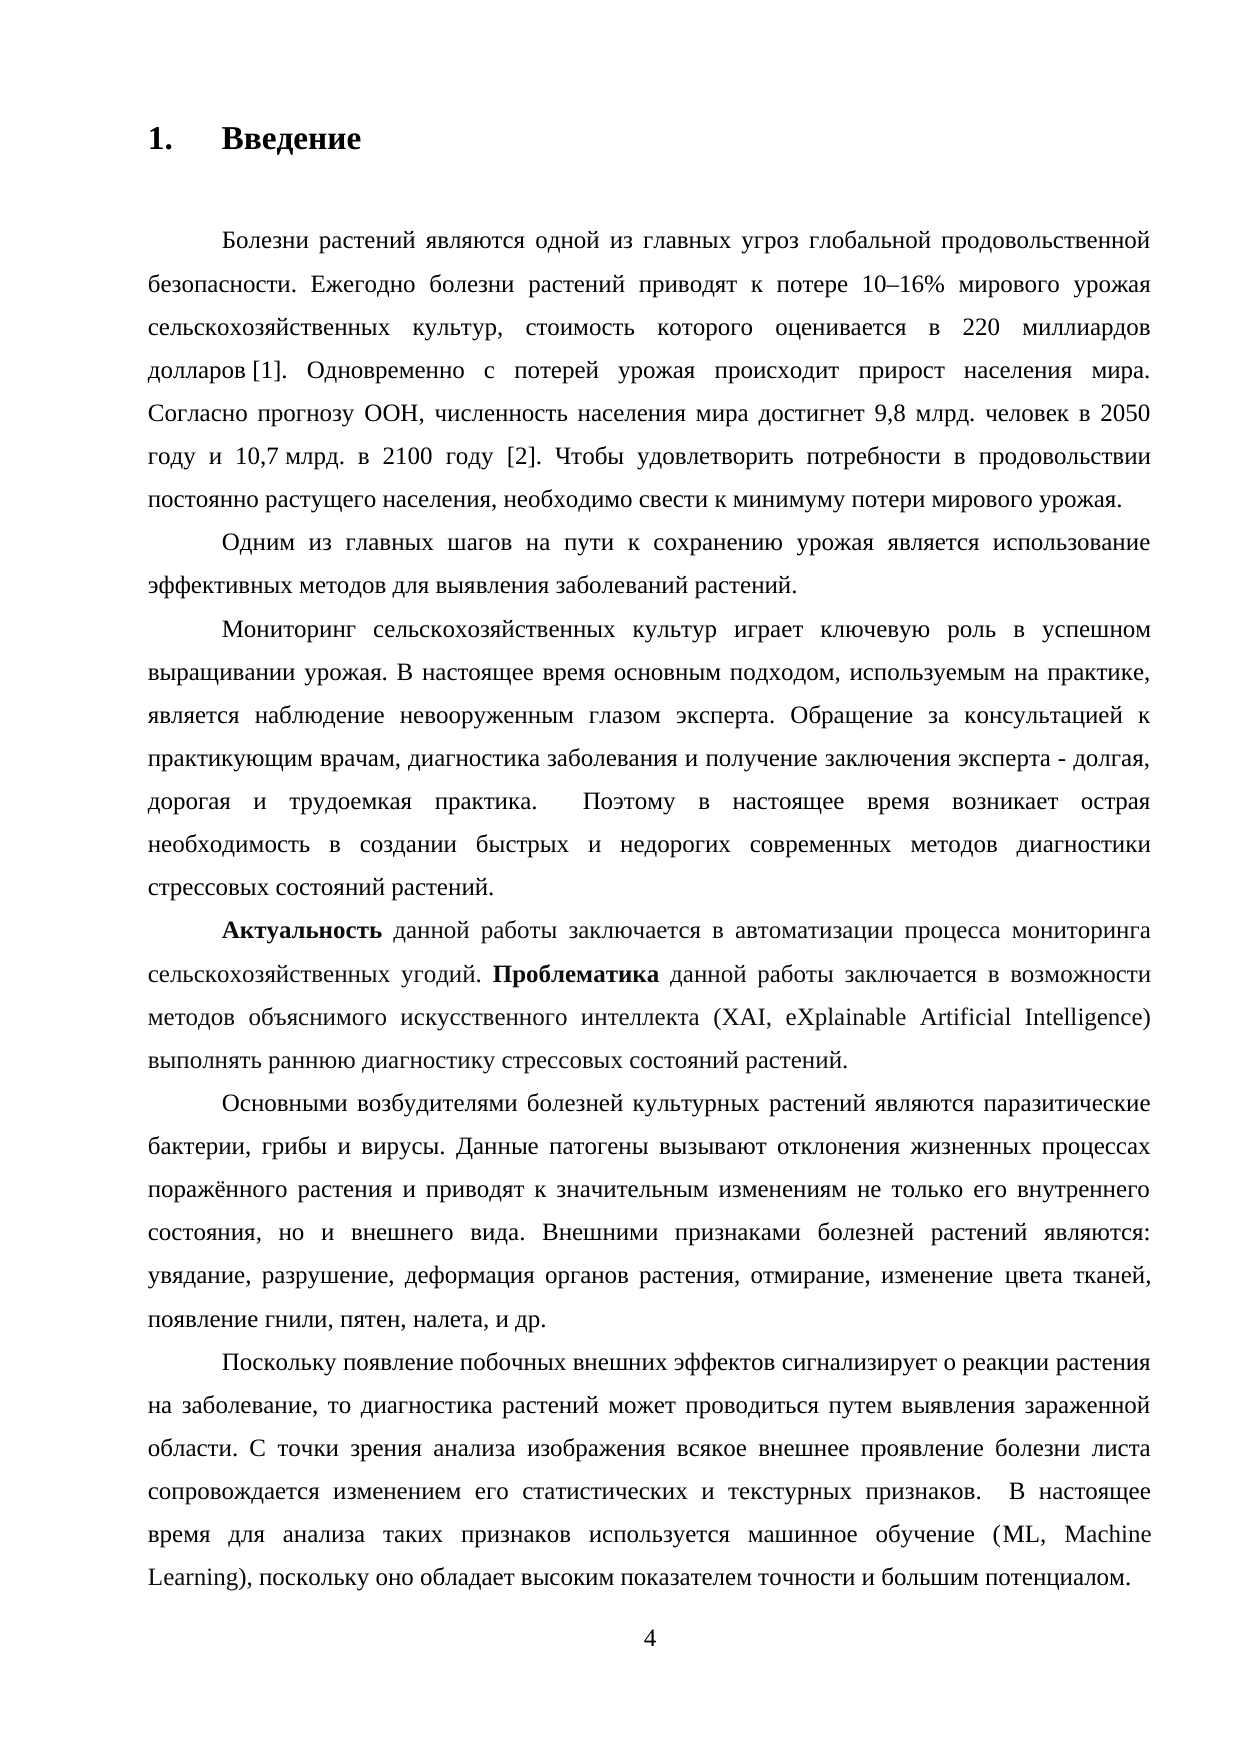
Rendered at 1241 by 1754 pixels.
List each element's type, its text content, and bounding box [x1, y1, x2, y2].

list Введение [148, 118, 1152, 156]
text Болезни растений являются одной из главных угроз глобальной продовольственной безопасности. Ежегодно болезни растений приводят к потере 10–16% мирового урожая сельскохозяйственных культур, стоимость которого оценивается в 220 миллиардов долларов [1]. Одновременно с потерей урожая происходит прирост населения мира. Согласно прогнозу ООН, численность населения мира достигнет 9,8 млрд. человек в 2050 году и 10,7 млрд. в 2100 году [2]. Чтобы удовлетворить потребности в продовольствии постоянно растущего населения, необходимо свести к минимуму потери мирового урожая. [148, 226, 1152, 513]
text Мониторинг сельскохозяйственных культур играет ключевую роль в успешном выращивании урожая. В настоящее время основным подходом, используемым на практике, является наблюдение невооруженным глазом эксперта. Обращение за консультацией к практикующим врачам, диагностика заболевания и получение заключения эксперта - долгая, дорогая и трудоемкая практика. Поэтому в настоящее время возникает острая необходимость в создании быстрых и недорогих современных методов диагностики стрессовых состояний растений. [148, 614, 1152, 901]
text Поскольку появление побочных внешних эффектов сигнализирует о реакции растения на заболевание, то диагностика растений может проводиться путем выявления зараженной области. С точки зрения анализа изображения всякое внешнее проявление болезни листа сопровождается изменением его статистических и текстурных признаков. В настоящее время для анализа таких признаков используется машинное обучение (ML, Machine Learning), поскольку оно обладает высоким показателем точности и большим потенциалом. [148, 1347, 1152, 1591]
text Основными возбудителями болезней культурных растений являются паразитические бактерии, грибы и вирусы. Данные патогены вызывают отклонения жизненных процессах поражённого растения и приводят к значительным изменениям не только его внутреннего состояния, но и внешнего вида. Внешними признаками болезней растений являются: увядание, разрушение, деформация органов растения, отмирание, изменение цвета тканей, появление гнили, пятен, налета, и др. [148, 1088, 1152, 1332]
text Актуальность данной работы заключается в автоматизации процесса мониторинга сельскохозяйственных угодий. Проблематика данной работы заключается в возможности методов объяснимого искусственного интеллекта (XAI, eXplainable Artificial Intelligence) выполнять раннюю диагностику стрессовых состояний растений. [148, 916, 1152, 1074]
text Одним из главных шагов на пути к сохранению урожая является использование эффективных методов для выявления заболеваний растений. [148, 527, 1152, 599]
